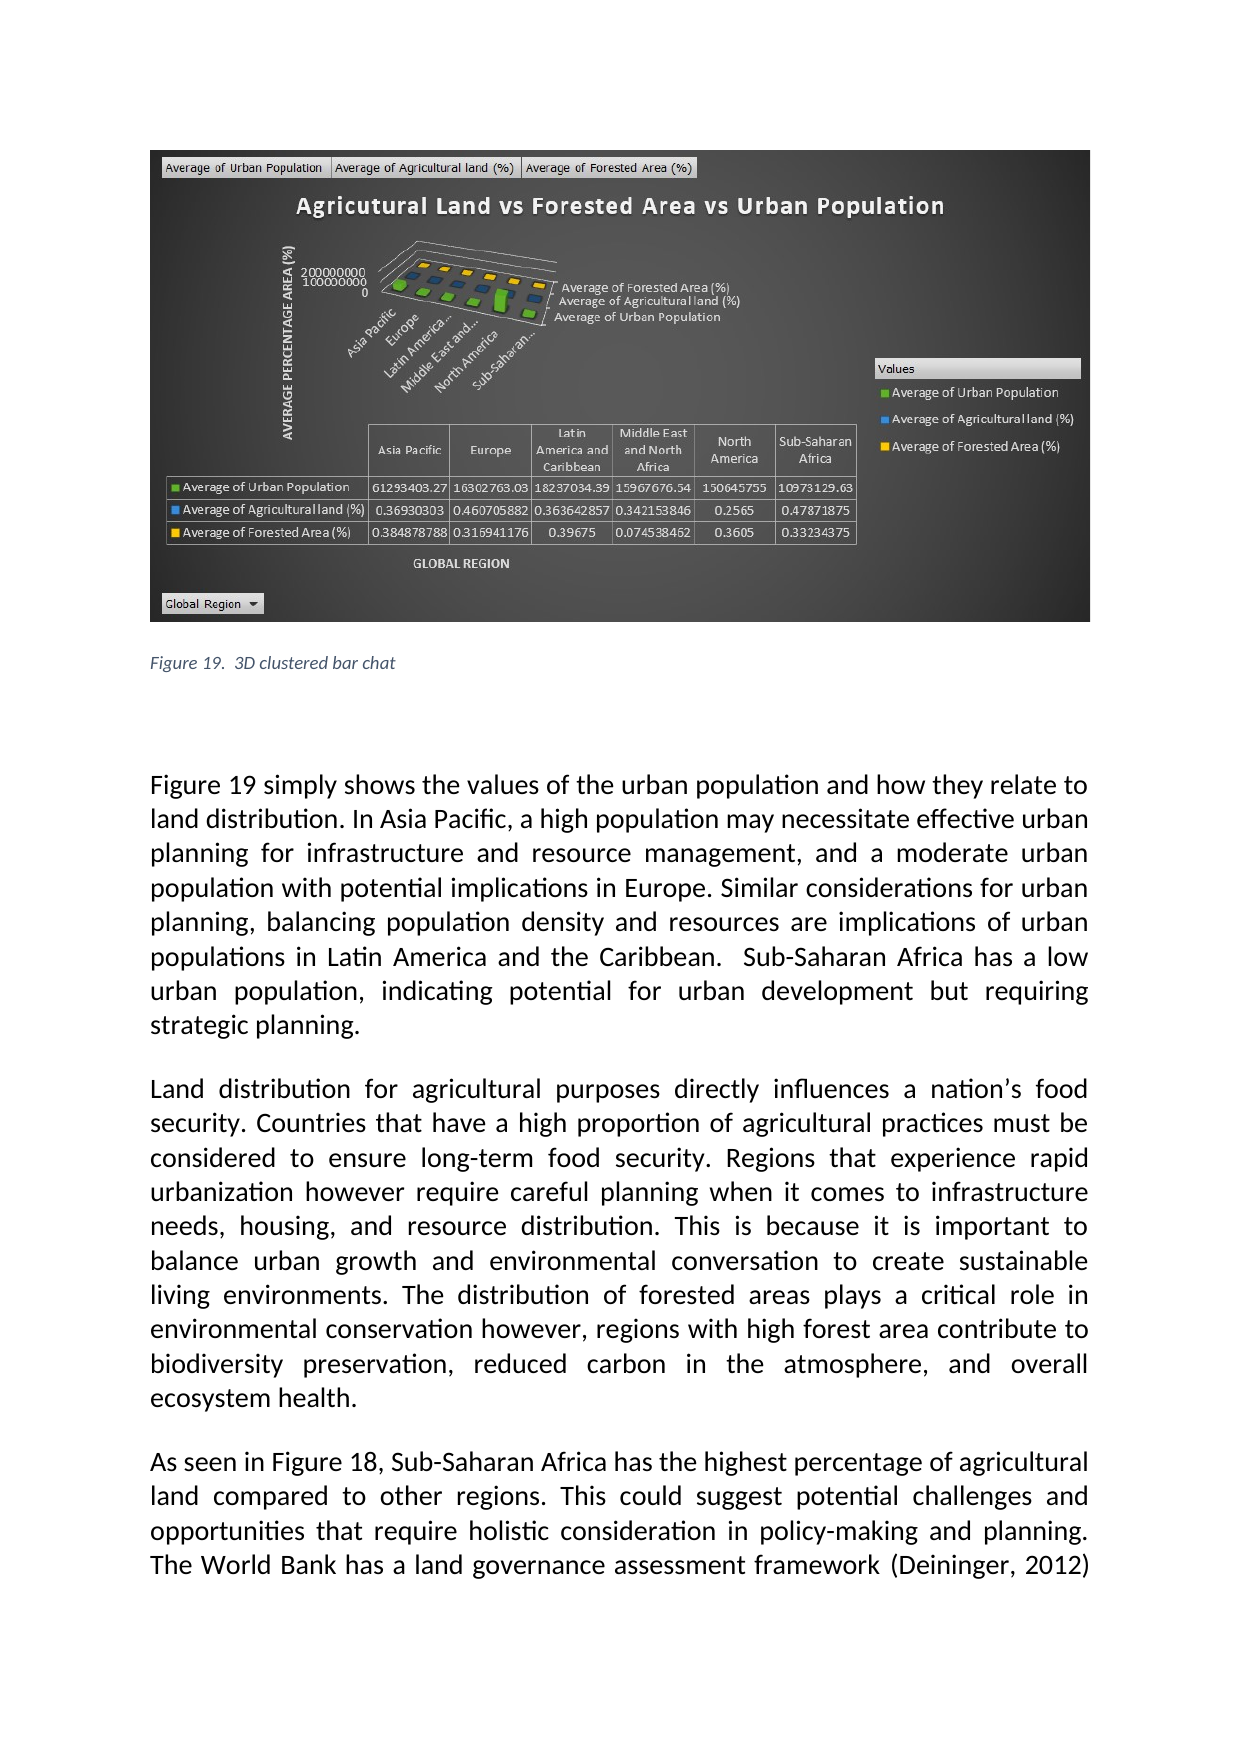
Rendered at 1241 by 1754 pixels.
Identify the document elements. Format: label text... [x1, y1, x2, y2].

picture [150, 150, 1091, 622]
text Land distribution for agricultural purposes directly influences a nation’s food security. Countries that have a high proportion of agricultural practices must be considered to ensure long-term food security. Regions that experience rapid urbanization however require careful planning when it comes to infrastructure needs, housing, and resource distribution. This is because it is important to balance urban growth and environmental conversation to create sustainable living environments. The distribution of forested areas plays a critical role in environmental conservation however, regions with high forest area contribute to biodiversity preservation, reduced carbon in the atmosphere, and overall ecosystem health. [150, 1071, 1090, 1415]
text Figure 19 simply shows the values of the urban population and how they relate to land distribution. In Asia Pacific, a high population may necessitate effective urban planning for infrastructure and resource management, and a moderate urban population with potential implications in Europe. Similar considerations for urban planning, balancing population density and resources are implications of urban populations in Latin America and the Caribbean. Sub-Saharan Africa has a low urban population, indicating potential for urban development but requiring strategic planning. [150, 767, 1090, 1042]
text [150, 1444, 1090, 1581]
